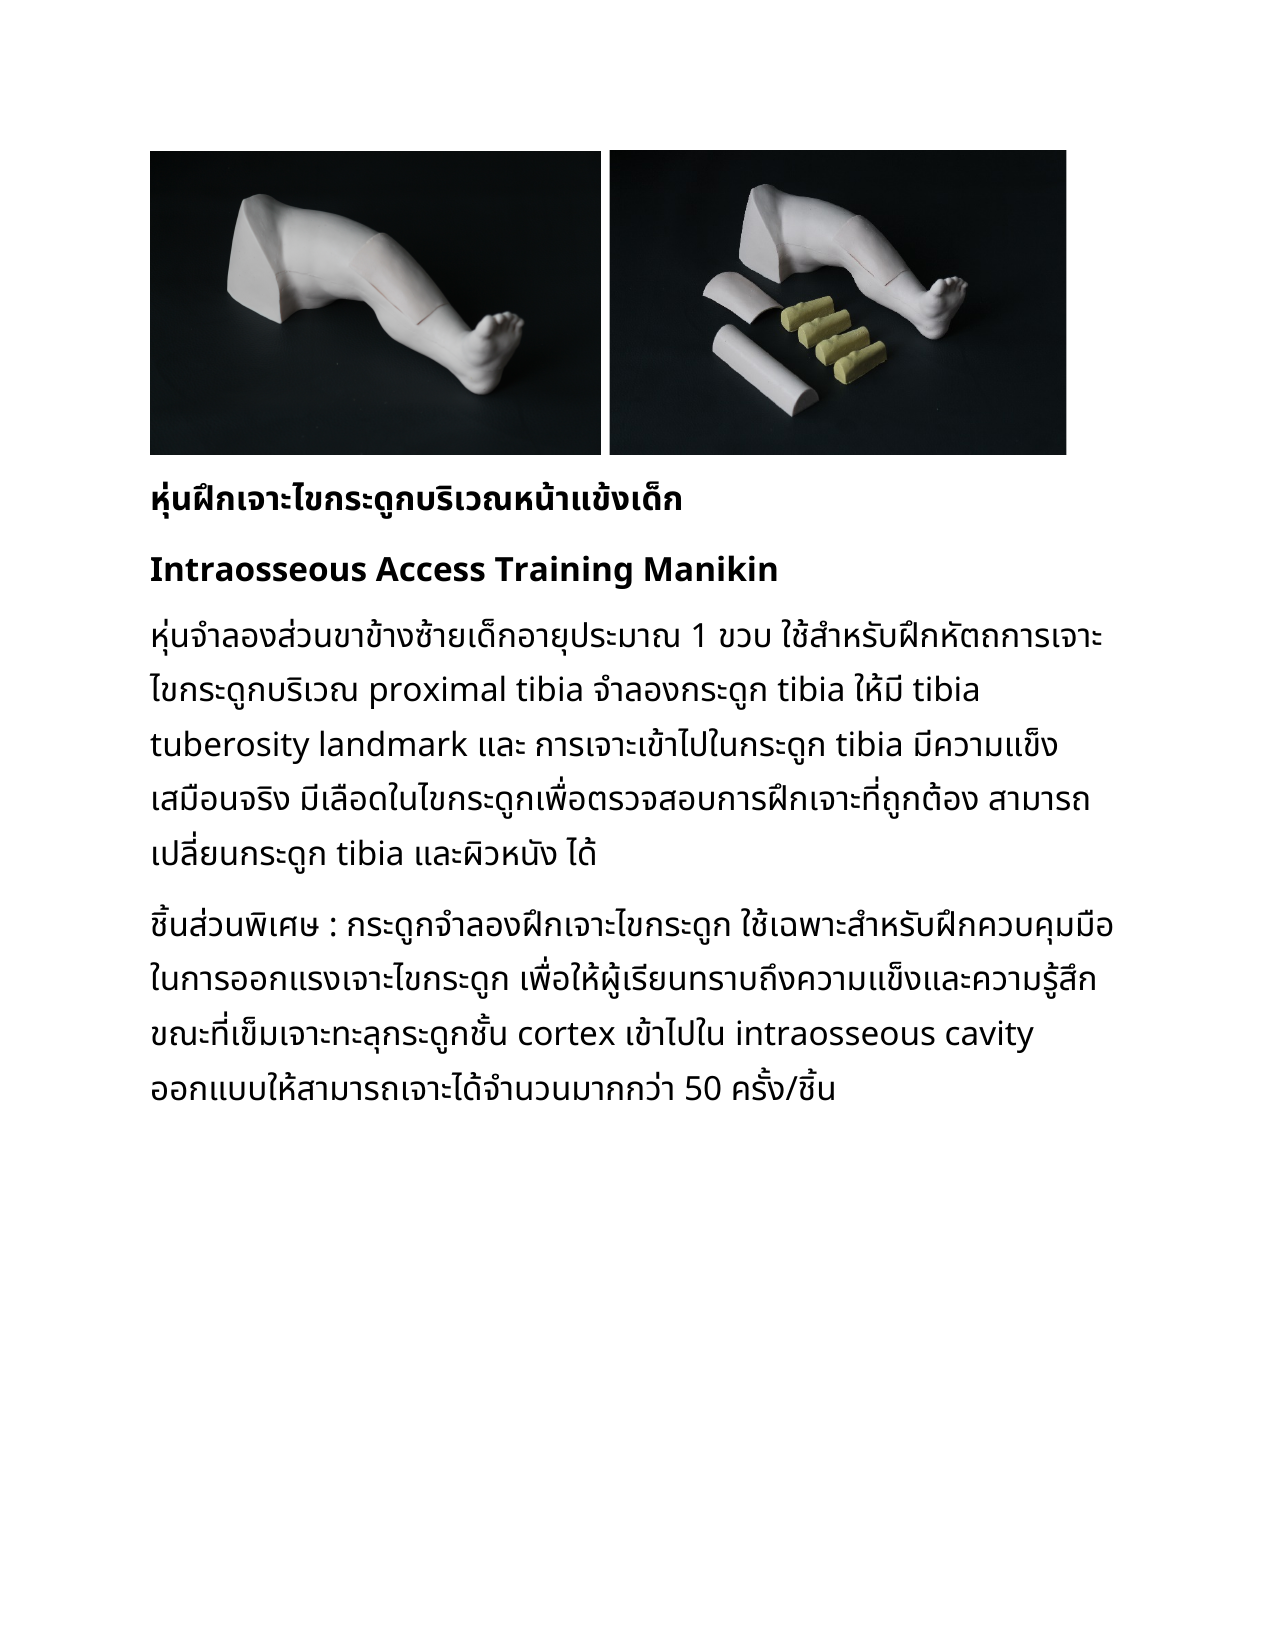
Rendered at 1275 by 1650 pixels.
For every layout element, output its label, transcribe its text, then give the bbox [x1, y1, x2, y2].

text หุ่นจำลองส่วนขาข้างซ้ายเด็กอายุประมาณ 1 ขวบ ใช้สำหรับฝึกหัตถการเจาะไขกระดูกบริเวณ proximal tibia จำลองกระดูก tibia ให้มี tibia tuberosity landmark และ การเจาะเข้าไปในกระดูก tibia มีความแข็งเสมือนจริง มีเลือดในไขกระดูกเพื่อตรวจสอบการฝึกเจาะที่ถูกต้อง สามารถเปลี่ยนกระดูก tibia และผิวหนัง ได้ [150, 611, 1125, 880]
picture [609, 150, 1067, 455]
picture [150, 151, 601, 455]
text ชิ้นส่วนพิเศษ : กระดูกจำลองฝึกเจาะไขกระดูก ใช้เฉพาะสำหรับฝึกควบคุมมือในการออกแรงเจาะไขกระดูก เพื่อให้ผู้เรียนทราบถึงความแข็งและความรู้สึกขณะที่เข็มเจาะทะลุกระดูกชั้น cortex เข้าไปใน intraosseous cavity ออกแบบให้สามารถเจาะได้จำนวนมากกว่า 50 ครั้ง/ชิ้น [150, 901, 1125, 1115]
text หุ่นฝึกเจาะไขกระดูกบริเวณหน้าแข้งเด็ก [150, 475, 1125, 525]
text Intraosseous Access Training Manikin [150, 546, 1125, 591]
